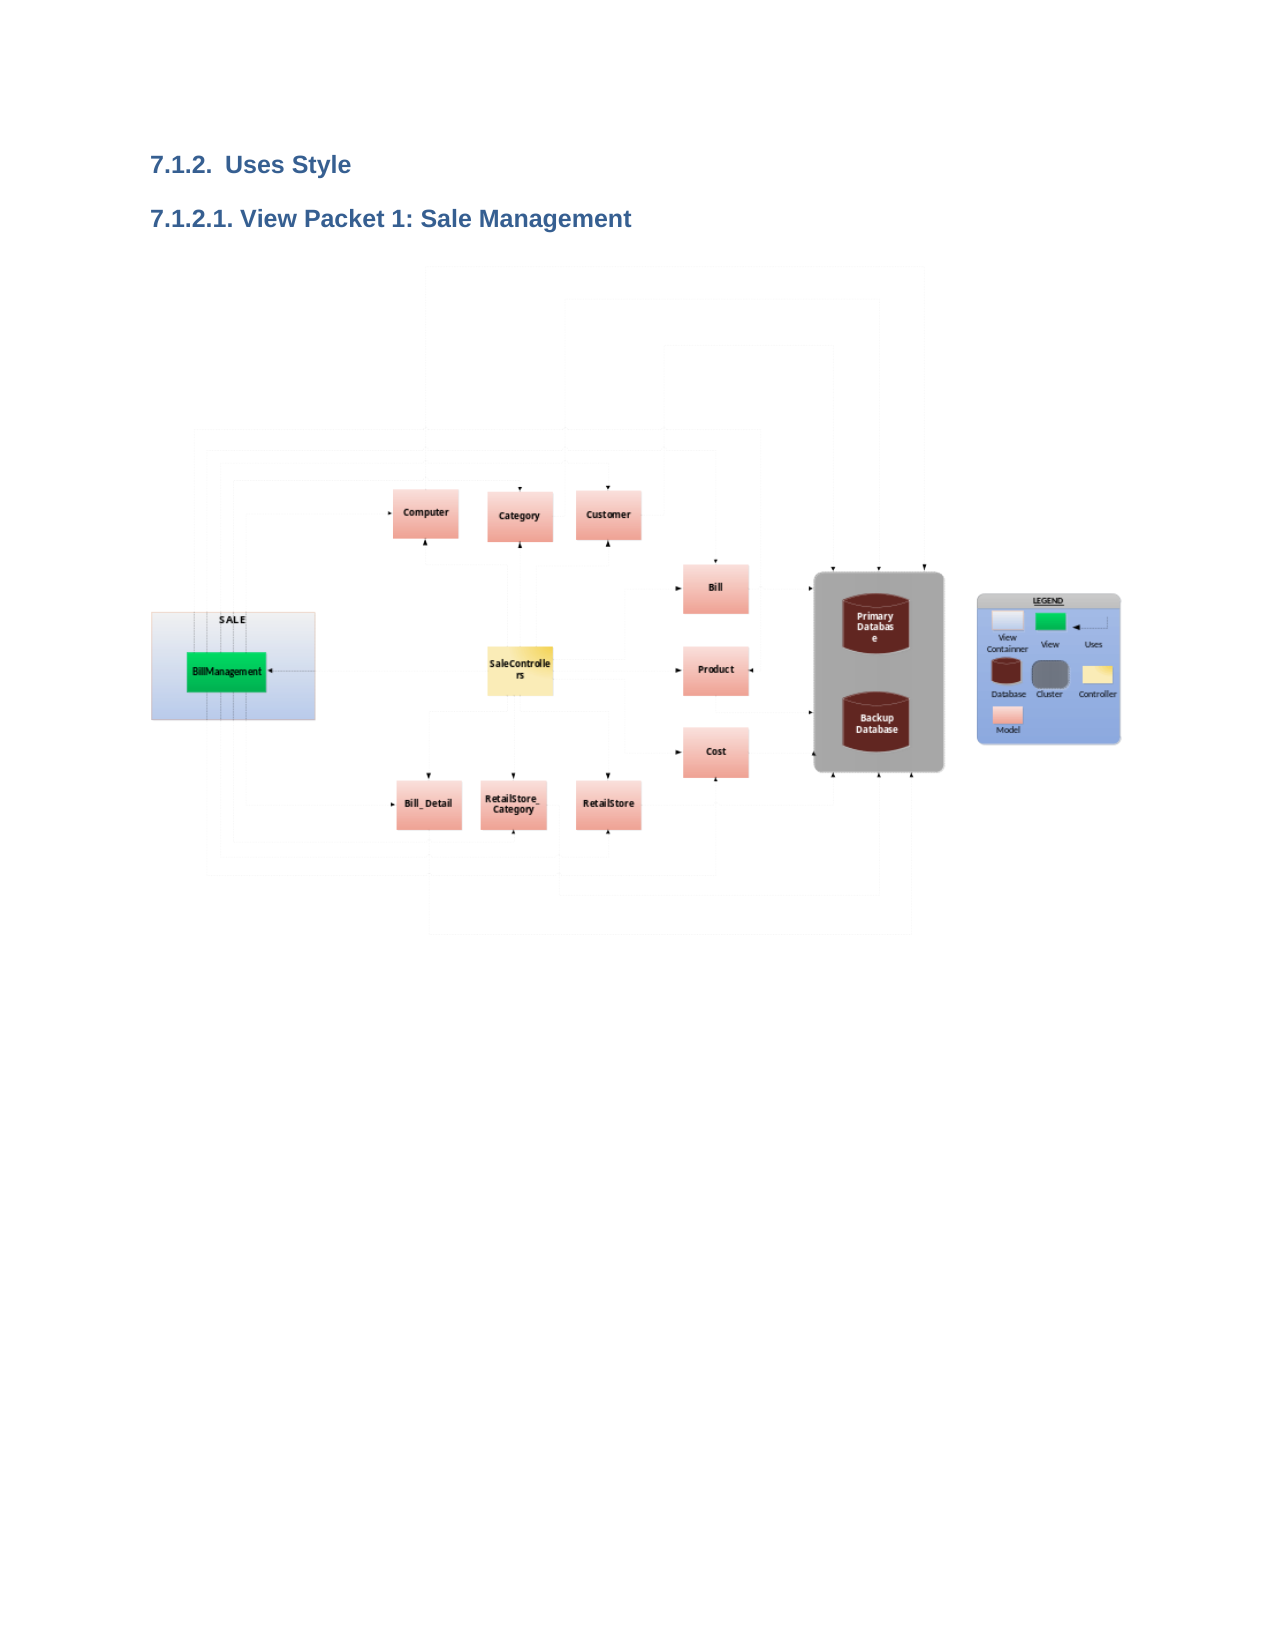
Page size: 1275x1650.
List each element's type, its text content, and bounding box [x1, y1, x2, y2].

subtitle Uses Style [150, 150, 1125, 179]
subtitle View Packet 1: Sale Management [150, 204, 1125, 232]
